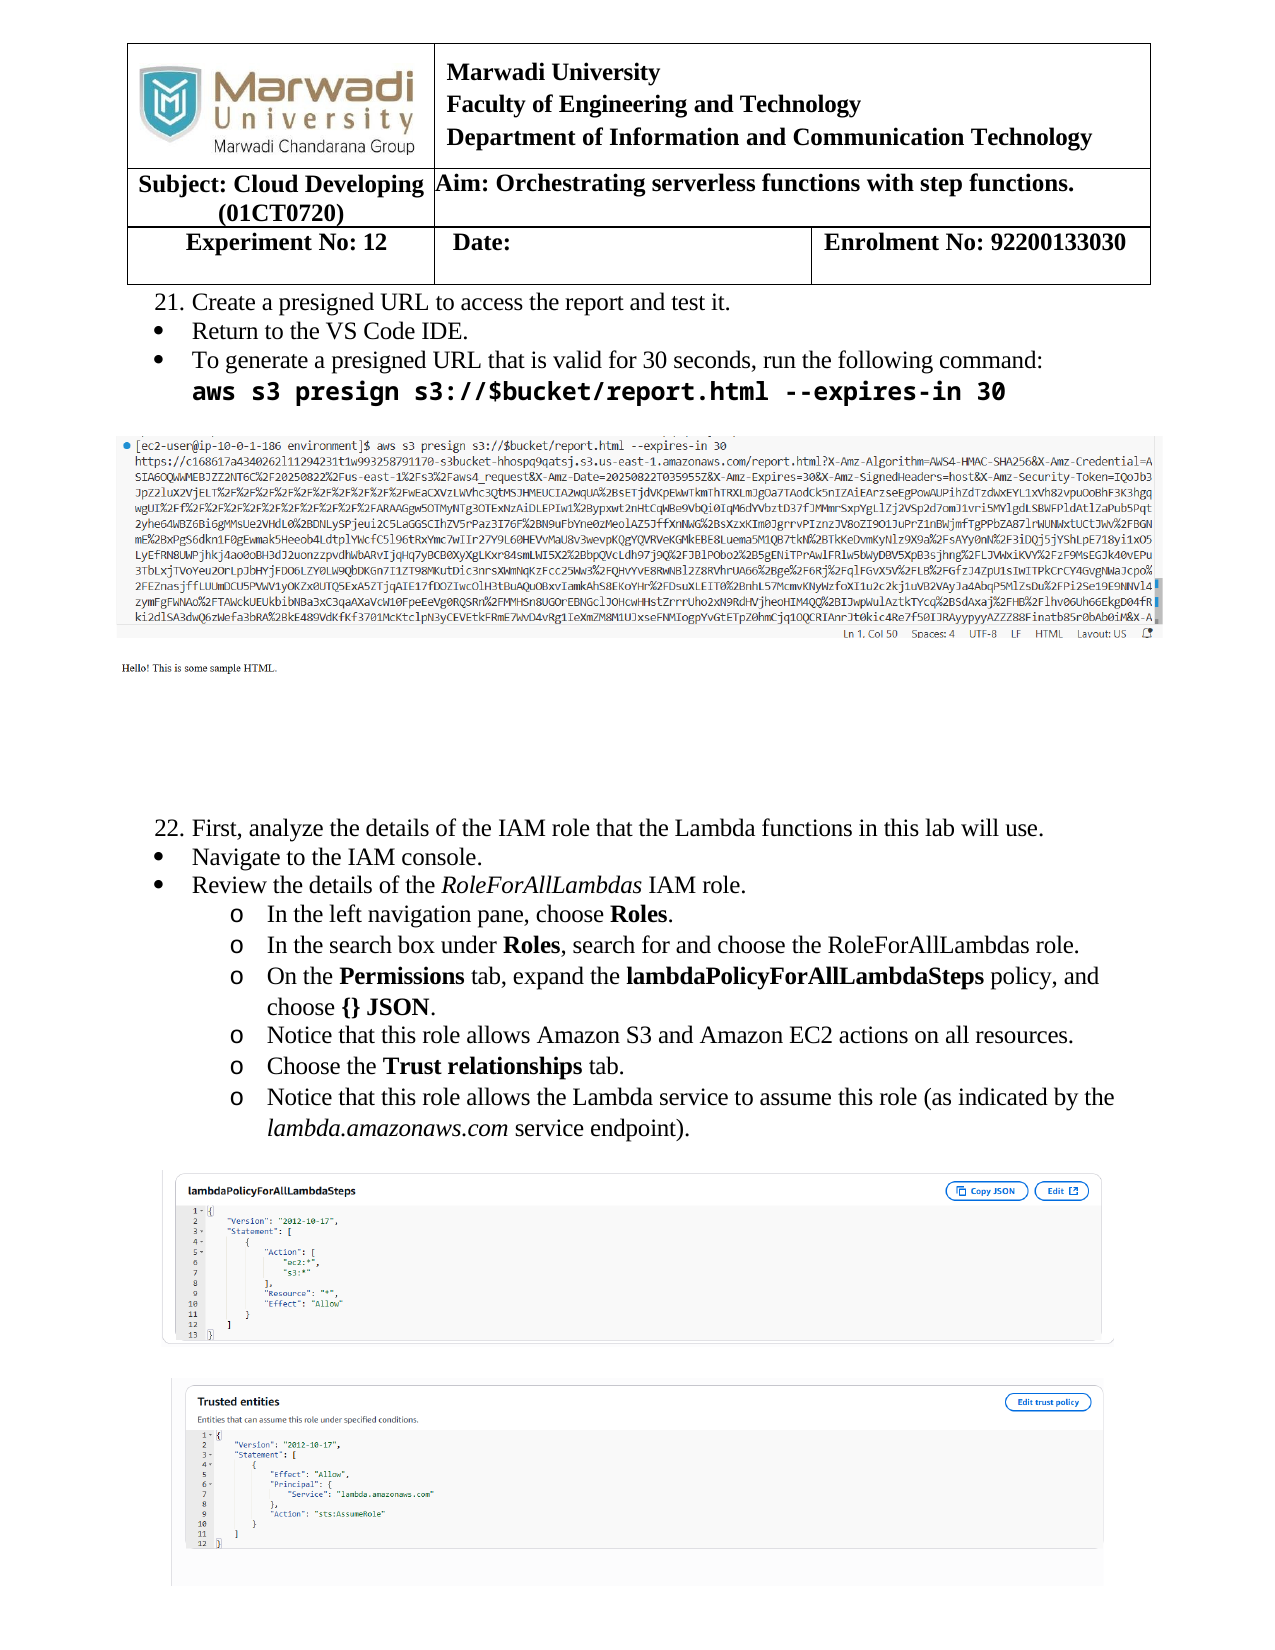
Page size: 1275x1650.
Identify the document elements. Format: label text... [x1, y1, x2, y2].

text aws s3 presign s3://$bucket/report.html --expires-in 30 [154, 374, 1162, 408]
list In the search box under Roles, search for and choose the RoleForAllLambdas role. [229, 930, 1162, 961]
list In the left navigation pane, choose Roles. [229, 899, 1162, 930]
list Choose the Trust relationships tab. [229, 1051, 1162, 1082]
list Navigate to the IAM console. [154, 842, 1162, 871]
list On the Permissions tab, expand the lambdaPolicyForAllLambdaSteps policy, and choose {} JSON. [229, 961, 1162, 1021]
list Notice that this role allows Amazon S3 and Amazon EC2 actions on all resources. [229, 1021, 1162, 1051]
picture [139, 63, 415, 155]
picture [170, 1378, 1104, 1586]
picture [161, 1170, 1114, 1347]
list To generate a presigned URL that is valid for 30 seconds, run the following command: [154, 345, 1162, 374]
list Notice that this role allows the Lambda service to assume this role (as indicated by the lambda.amazonaws.com service endpoint). [229, 1082, 1162, 1142]
list First, analyze the details of the IAM role that the Lambda functions in this lab will use. [154, 813, 1162, 842]
picture [116, 436, 1163, 638]
list Create a presigned URL to access the report and test it. [154, 287, 1162, 316]
list Review the details of the RoleForAllLambdas IAM role. [154, 871, 1162, 899]
picture [116, 656, 1163, 785]
list Return to the VS Code IDE. [154, 316, 1162, 345]
